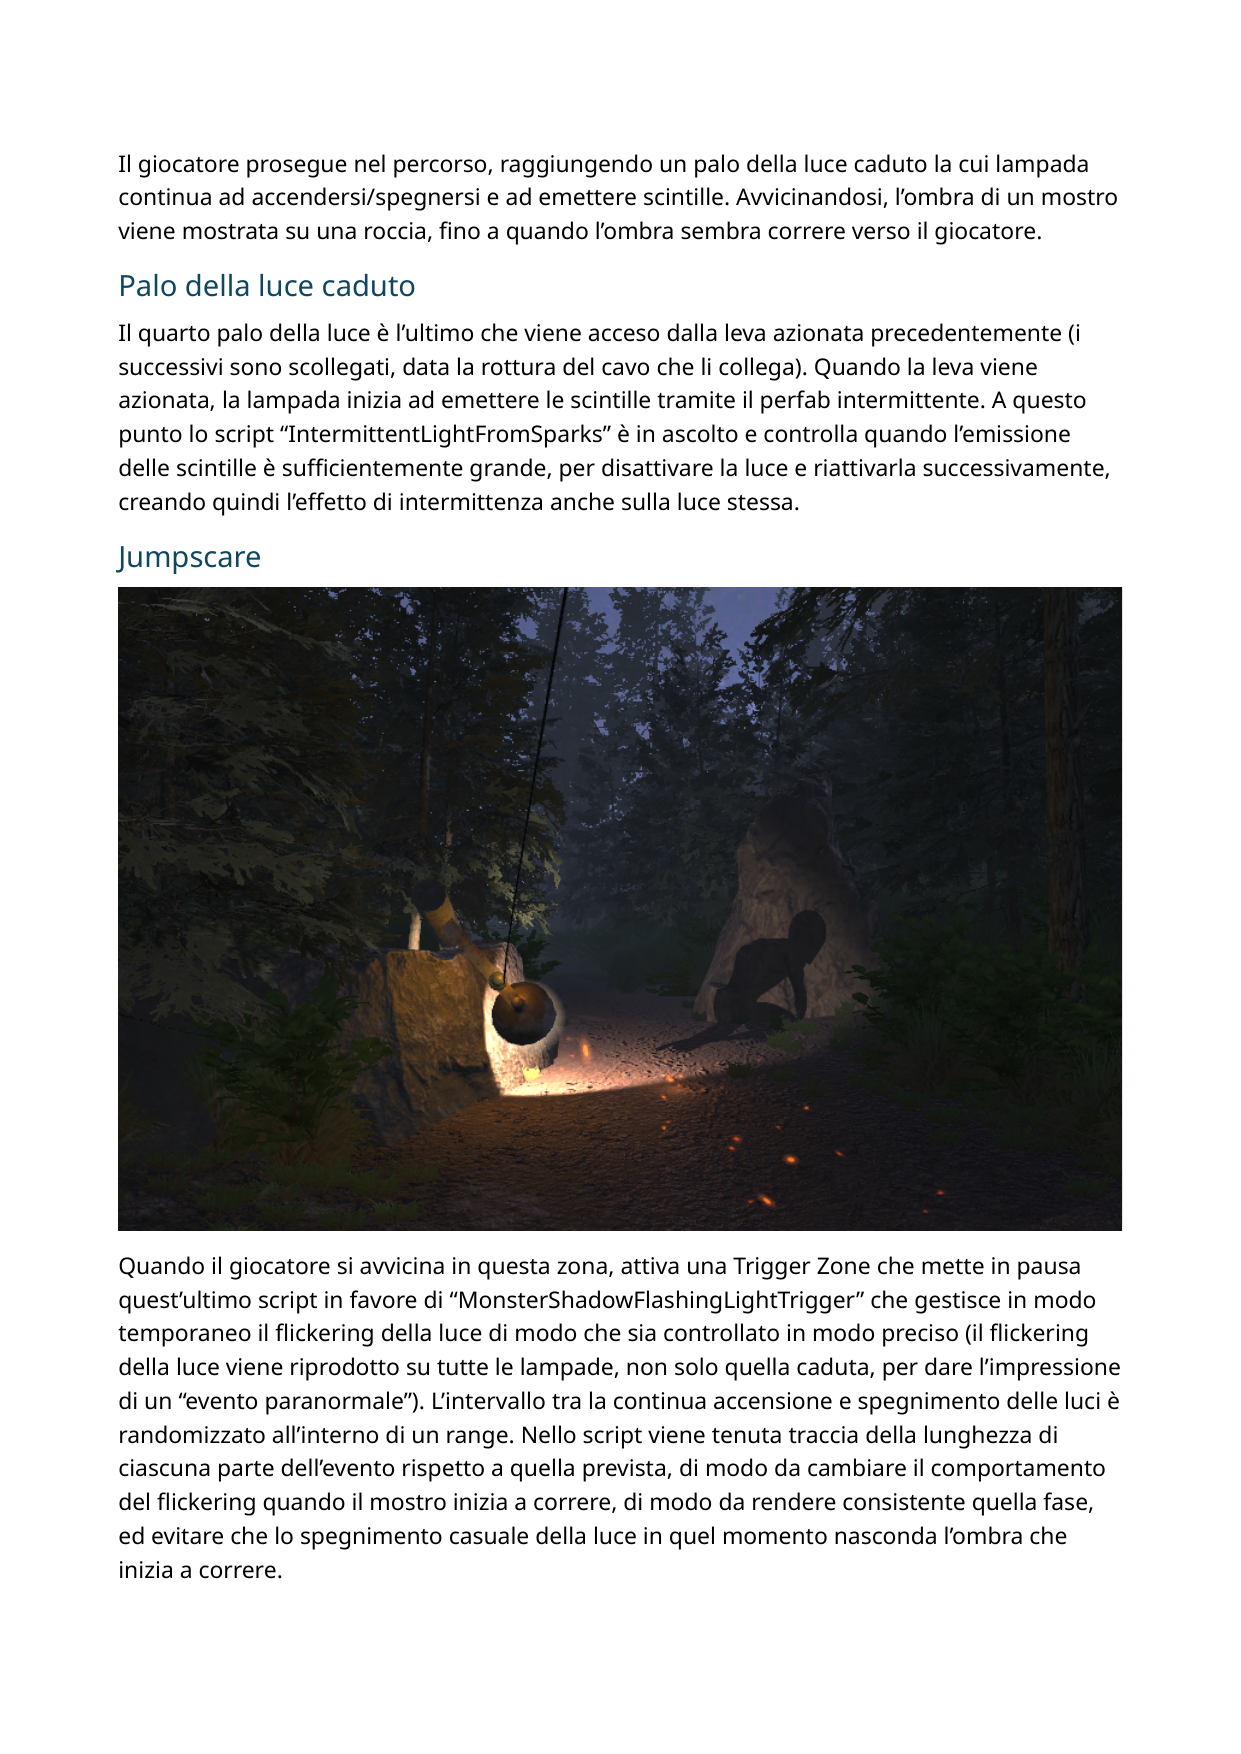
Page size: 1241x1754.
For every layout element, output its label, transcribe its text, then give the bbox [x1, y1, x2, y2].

subtitle Palo della luce caduto [118, 266, 1122, 305]
subtitle Jumpscare [118, 536, 1122, 576]
text Il quarto palo della luce è l’ultimo che viene acceso dalla leva azionata precedentemente (i successivi sono scollegati, data la rottura del cavo che li collega). Quando la leva viene azionata, la lampada inizia ad emettere le scintille tramite il perfab intermittente. A questo punto lo script “IntermittentLightFromSparks” è in ascolto e controlla quando l’emissione delle scintille è sufficientemente grande, per disattivare la luce e riattivarla successivamente, creando quindi l’effetto di intermittenza anche sulla luce stessa. [118, 317, 1122, 517]
text Quando il giocatore si avvicina in questa zona, attiva una Trigger Zone che mette in pausa quest’ultimo script in favore di “MonsterShadowFlashingLightTrigger” che gestisce in modo temporaneo il flickering della luce di modo che sia controllato in modo preciso (il flickering della luce viene riprodotto su tutte le lampade, non solo quella caduta, per dare l’impressione di un “evento paranormale”). L’intervallo tra la continua accensione e spegnimento delle luci è randomizzato all’interno di un range. Nello script viene tenuta traccia della lunghezza di ciascuna parte dell’evento rispetto a quella prevista, di modo da cambiare il comportamento del flickering quando il mostro inizia a correre, di modo da rendere consistente quella fase, ed evitare che lo spegnimento casuale della luce in quel momento nasconda l’ombra che inizia a correre. [118, 1250, 1122, 1585]
picture [118, 587, 1123, 1231]
text Il giocatore prosegue nel percorso, raggiungendo un palo della luce caduto la cui lampada continua ad accendersi/spegnersi e ad emettere scintille. Avvicinandosi, l’ombra di un mostro viene mostrata su una roccia, fino a quando l’ombra sembra correre verso il giocatore. [118, 148, 1122, 246]
